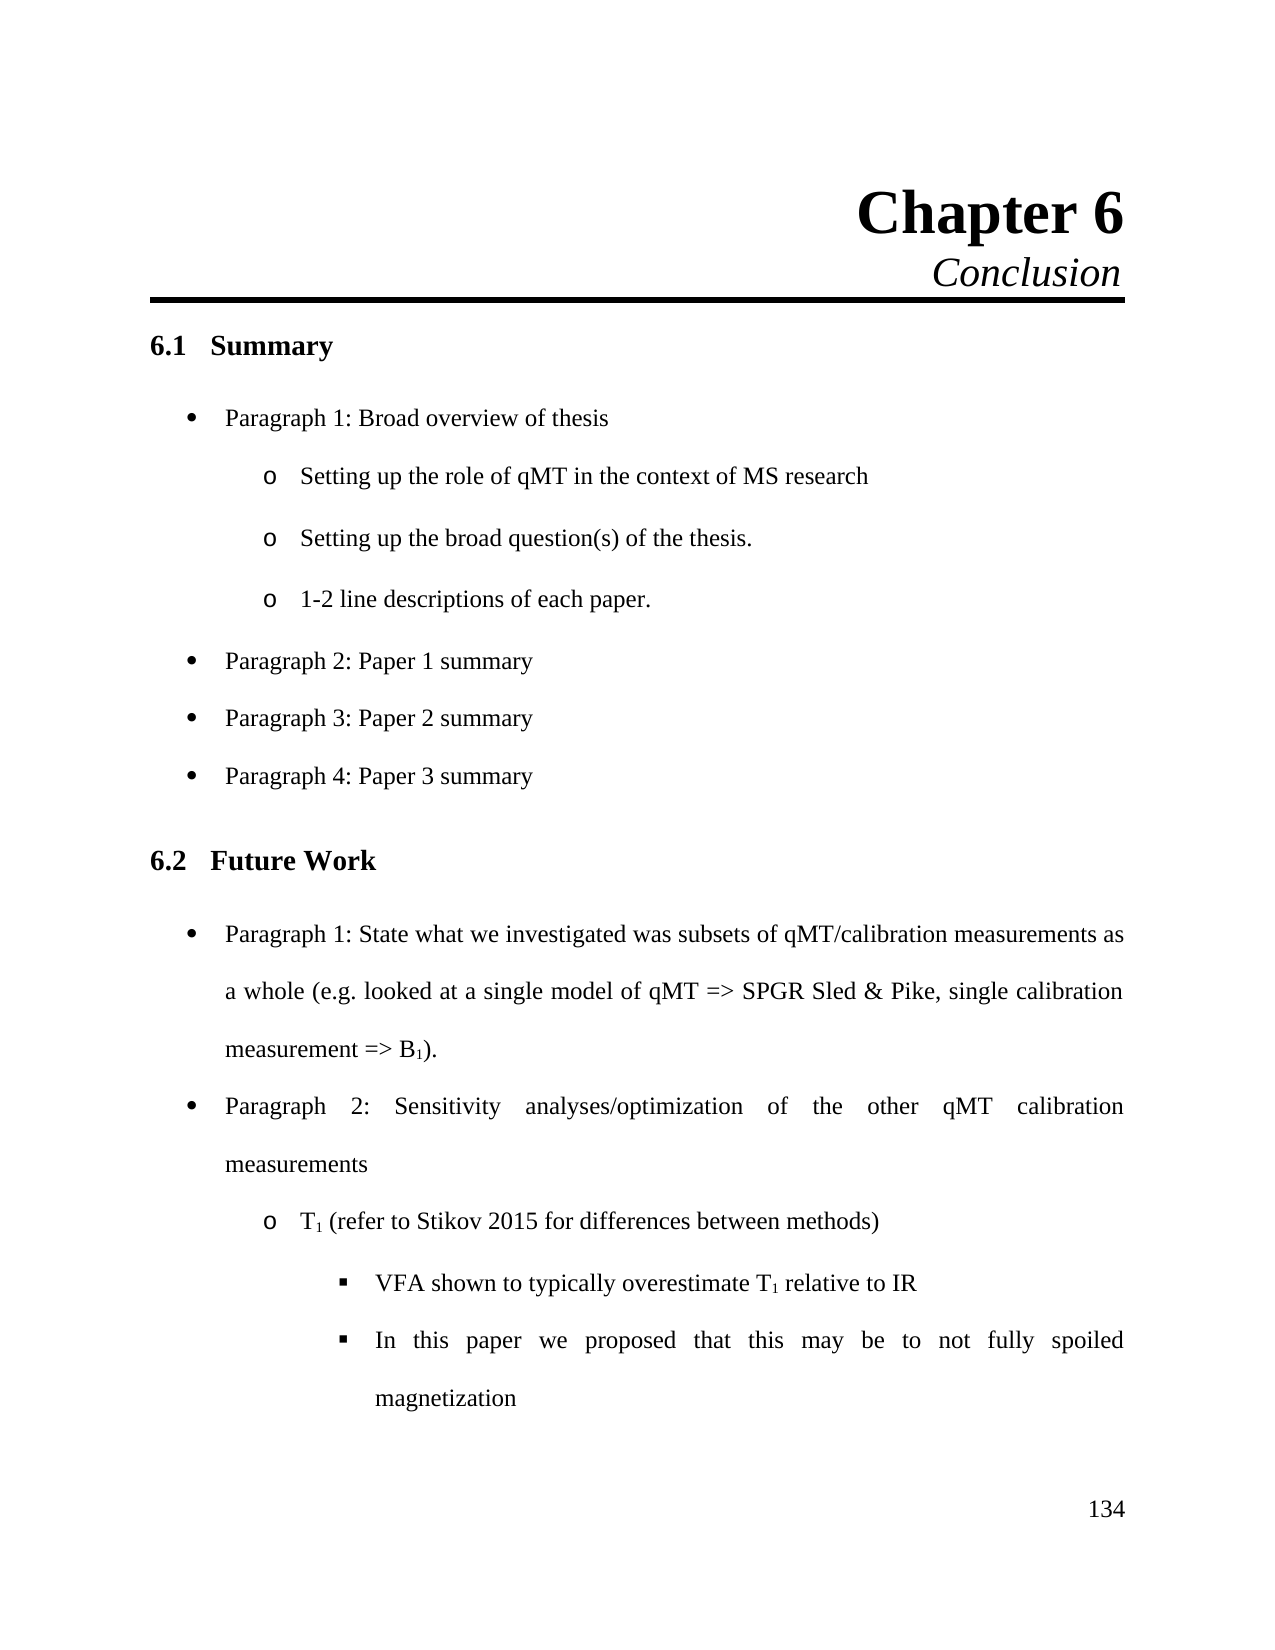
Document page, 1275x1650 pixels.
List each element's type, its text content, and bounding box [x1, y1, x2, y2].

list 1-2 line descriptions of each paper. [262, 584, 1125, 615]
list Paragraph 1: State what we investigated was subsets of qMT/calibration measurements as a whole (e.g. looked at a single model of qMT => SPGR Sled & Pike, single calibration measurement => B1). [187, 919, 1125, 1063]
list Paragraph 2: Sensitivity analyses/optimization of the other qMT calibration measurements [187, 1091, 1125, 1178]
list Paragraph 2: Paper 1 summary [187, 646, 1125, 675]
subtitle Conclusion [150, 175, 1125, 297]
list Paragraph 3: Paper 2 summary [187, 703, 1125, 732]
list Paragraph 1: Broad overview of thesis [187, 403, 1125, 432]
list Paragraph 4: Paper 3 summary [187, 761, 1125, 790]
subtitle Summary [150, 328, 1125, 362]
list VFA shown to typically overestimate T1 relative to IR [337, 1268, 1125, 1297]
list T1 (refer to Stikov 2015 for differences between methods) [262, 1206, 1125, 1237]
list In this paper we proposed that this may be to not fully spoiled magnetization [337, 1326, 1125, 1412]
subtitle Future Work [150, 843, 1125, 877]
list Setting up the role of qMT in the context of MS research [262, 461, 1125, 492]
list Setting up the broad question(s) of the thesis. [262, 523, 1125, 553]
